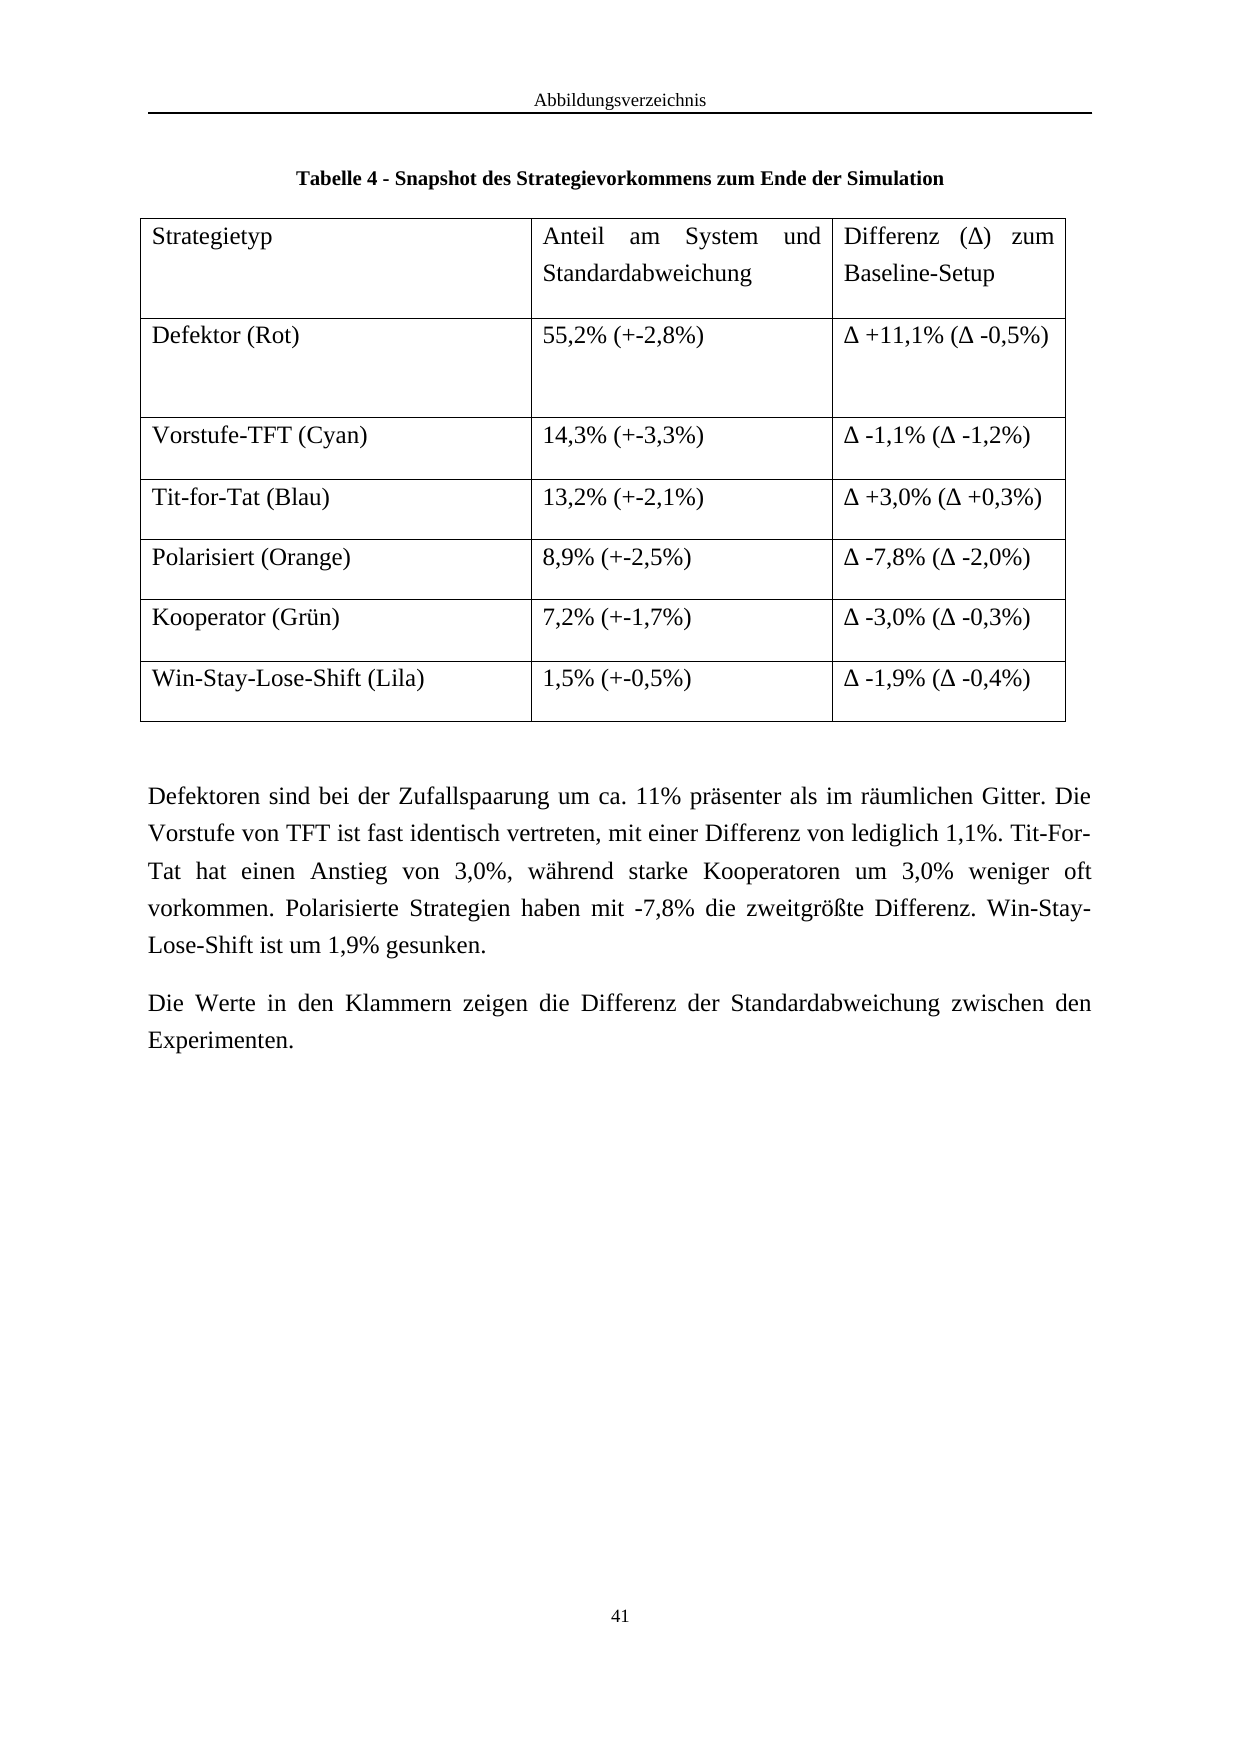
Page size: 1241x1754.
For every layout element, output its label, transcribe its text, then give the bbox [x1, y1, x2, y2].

table_cell ∆ -3,0% (∆ -0,3%) [833, 600, 1065, 661]
table_cell 55,2% (+-2,8%) [532, 319, 832, 417]
text Die Werte in den Klammern zeigen die Differenz der Standardabweichung zwischen den Experimenten. [148, 986, 1092, 1056]
text Defektoren sind bei der Zufallspaarung um ca. 11% präsenter als im räumlichen Gitter. Die Vorstufe von TFT ist fast identisch vertreten, mit einer Differenz von lediglich 1,1%. Tit-For-Tat hat einen Anstieg von 3,0%, während starke Kooperatoren um 3,0% weniger oft vorkommen. Polarisierte Strategien haben mit -7,8% die zweitgrößte Differenz. Win-Stay-Lose-Shift ist um 1,9% gesunken. [148, 779, 1092, 961]
table_cell Win-Stay-Lose-Shift (Lila) [141, 662, 531, 721]
table_cell Polarisiert (Orange) [141, 540, 531, 599]
table_cell 8,9% (+-2,5%) [532, 540, 832, 599]
table_cell 14,3% (+-3,3%) [532, 418, 832, 479]
table_cell Kooperator (Grün) [141, 600, 531, 661]
table_header Strategietyp [141, 219, 531, 318]
table_cell ∆ -1,1% (∆ -1,2%) [833, 418, 1065, 479]
table_cell Vorstufe-TFT (Cyan) [141, 418, 531, 479]
table_cell ∆ +3,0% (∆ +0,3%) [833, 480, 1065, 539]
table_header Anteil am System und Standardabweichung [532, 219, 832, 318]
table_cell Tit-for-Tat (Blau) [141, 480, 531, 539]
table_cell ∆ -7,8% (∆ -2,0%) [833, 540, 1065, 599]
text Tabelle 4 - Snapshot des Strategievorkommens zum Ende der Simulation [148, 161, 1092, 194]
table_cell 7,2% (+-1,7%) [532, 600, 832, 661]
table_header Differenz (∆) zum Baseline-Setup [833, 219, 1065, 318]
table_cell ∆ -1,9% (∆ -0,4%) [833, 662, 1065, 721]
table_cell ∆ +11,1% (∆ -0,5%) [833, 319, 1065, 417]
table_cell 13,2% (+-2,1%) [532, 480, 832, 539]
table_cell 1,5% (+-0,5%) [532, 662, 832, 721]
table_cell Defektor (Rot) [141, 319, 531, 417]
